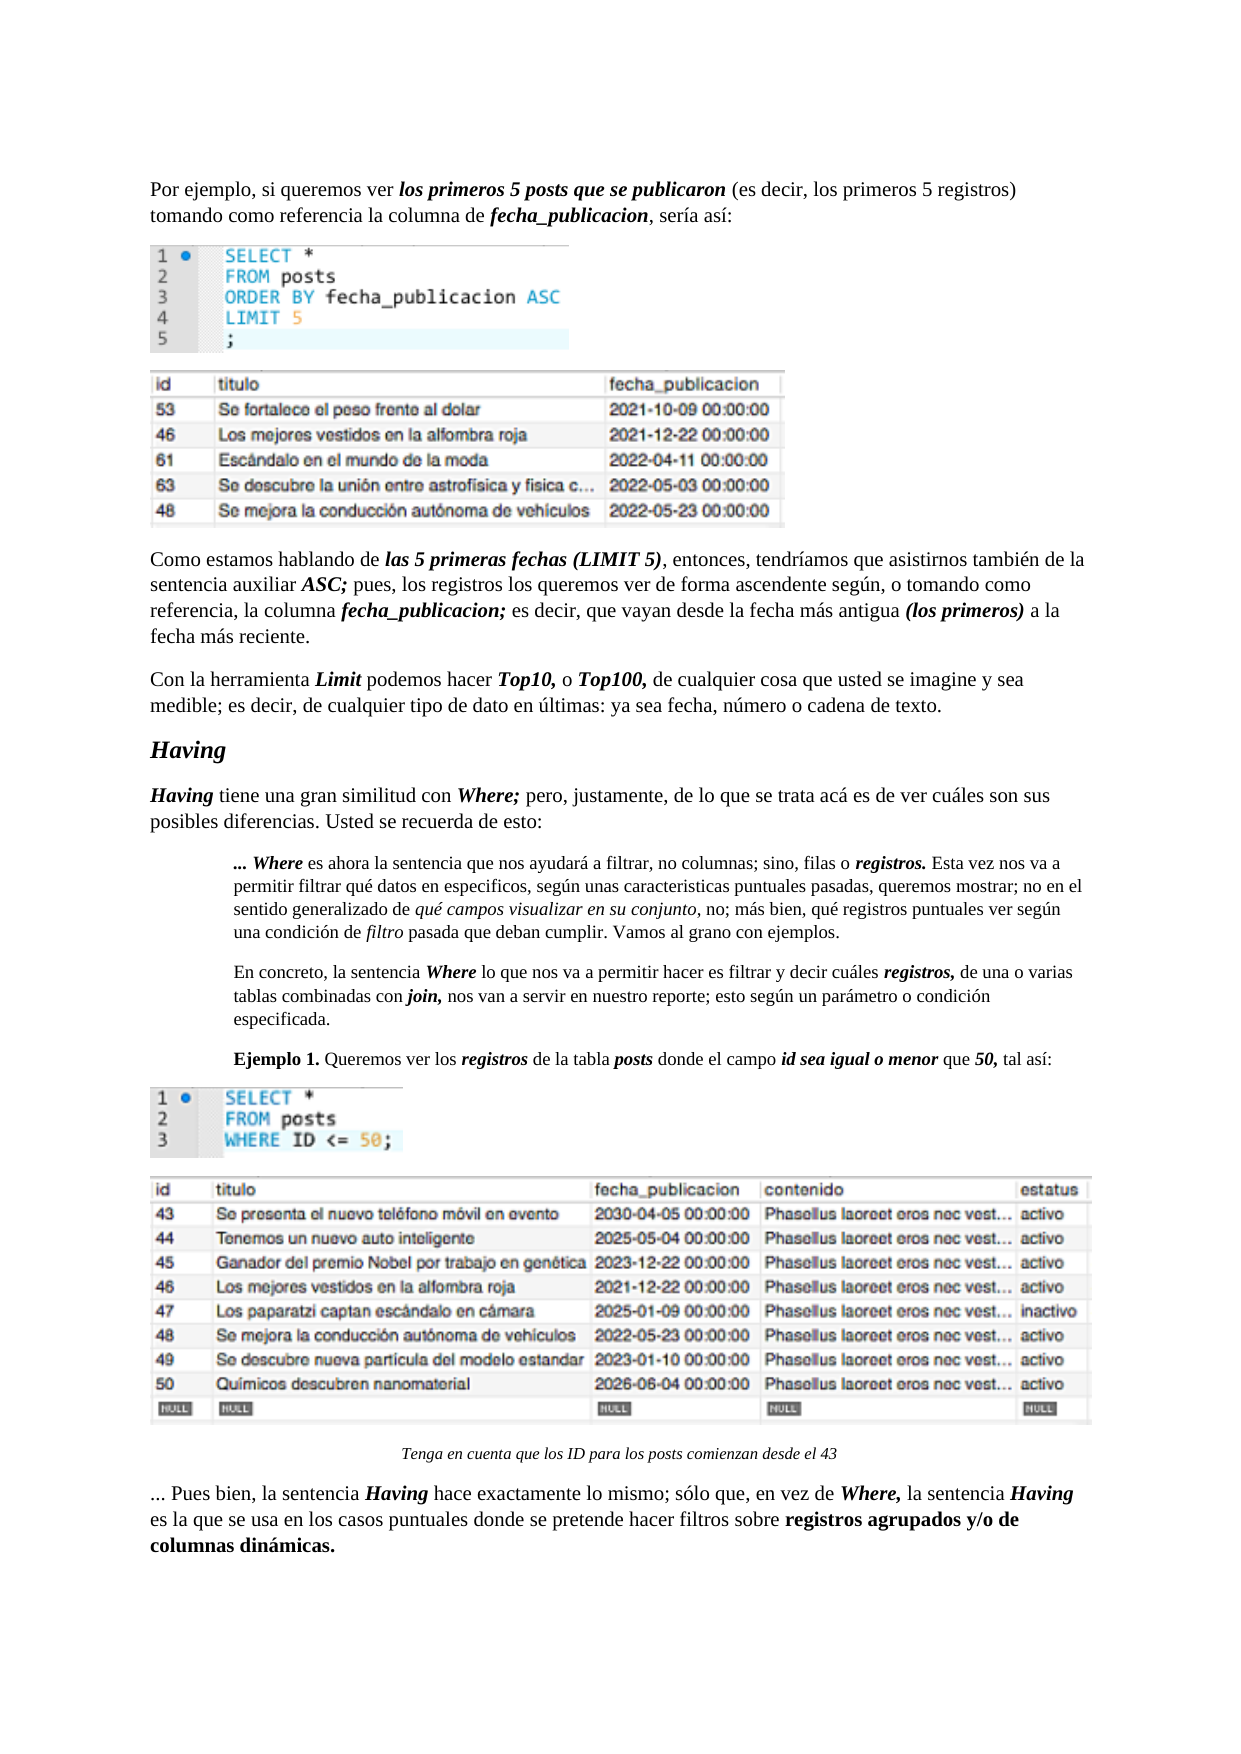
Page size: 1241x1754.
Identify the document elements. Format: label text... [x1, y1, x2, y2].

list En concreto, la sentencia Where lo que nos va a permitir hacer es filtrar y decir cuáles registros, de una o varias tablas combinadas con join, nos van a servir en nuestro reporte; esto según un parámetro o condición especificada. [233, 961, 1090, 1029]
list Con la herramienta Limit podemos hacer Top10, o Top100, de cualquier cosa que usted se imagine y sea medible; es decir, de cualquier tipo de dato en últimas: ya sea fecha, número o cadena de texto. [150, 667, 1090, 717]
list Como estamos hablando de las 5 primeras fechas (LIMIT 5), entonces, tendríamos que asistirnos también de la sentencia auxiliar ASC; pues, los registros los queremos ver de forma ascendente según, o tomando como referencia, la columna fecha_publicacion; es decir, que vayan desde la fecha más antigua (los primeros) a la fecha más reciente. [150, 546, 1090, 648]
picture [150, 1176, 1092, 1425]
list Por ejemplo, si queremos ver los primeros 5 posts que se publicaron (es decir, los primeros 5 registros) tomando como referencia la columna de fecha_publicacion, sería así: [150, 177, 1090, 227]
list ... Where es ahora la sentencia que nos ayudará a filtrar, no columnas; sino, filas o registros. Esta vez nos va a permitir filtrar qué datos en especificos, según unas caracteristicas puntuales pasadas, queremos mostrar; no en el sentido generalizado de qué campos visualizar en su conjunto, no; más bien, qué registros puntuales ver según una condición de filtro pasada que deban cumplir. Vamos al grano con ejemplos. [233, 852, 1090, 943]
picture [150, 370, 785, 528]
list Having [150, 735, 1090, 764]
list Having tiene una gran similitud con Where; pero, justamente, de lo que se trata acá es de ver cuáles son sus posibles diferencias. Usted se recuerda de esto: [150, 783, 1090, 833]
picture [150, 245, 569, 353]
list Tenga en cuenta que los ID para los posts comienzan desde el 43 [150, 1444, 1090, 1463]
list ... Pues bien, la sentencia Having hace exactamente lo mismo; sólo que, en vez de Where, la sentencia Having es la que se usa en los casos puntuales donde se pretende hacer filtros sobre registros agrupados y/o de columnas dinámicas. [150, 1481, 1090, 1557]
list Ejemplo 1. Queremos ver los registros de la tabla posts donde el campo id sea igual o menor que 50, tal así: [233, 1048, 1090, 1069]
picture [150, 1087, 403, 1158]
